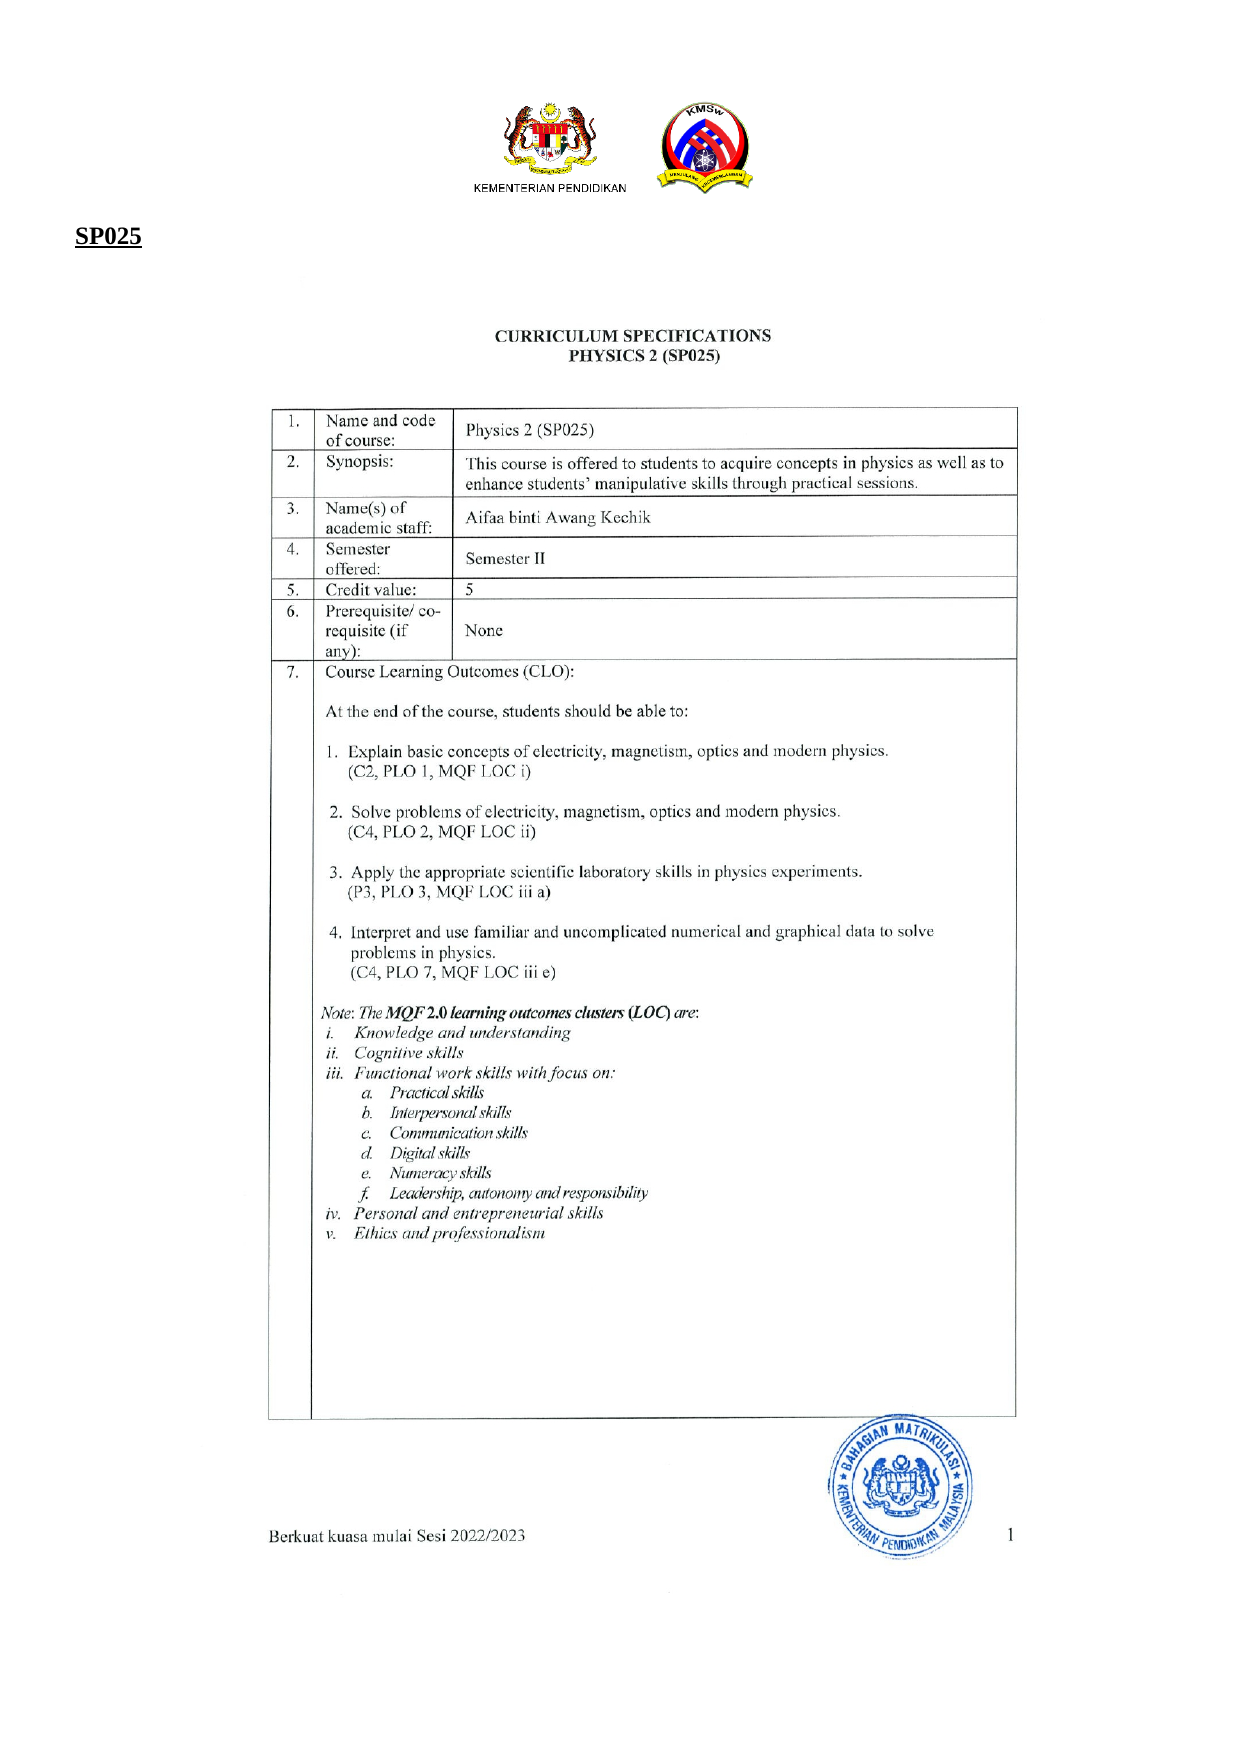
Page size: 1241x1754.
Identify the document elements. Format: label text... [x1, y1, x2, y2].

text SP025 [75, 221, 1165, 250]
picture [147, 269, 1093, 1604]
picture [472, 73, 768, 222]
